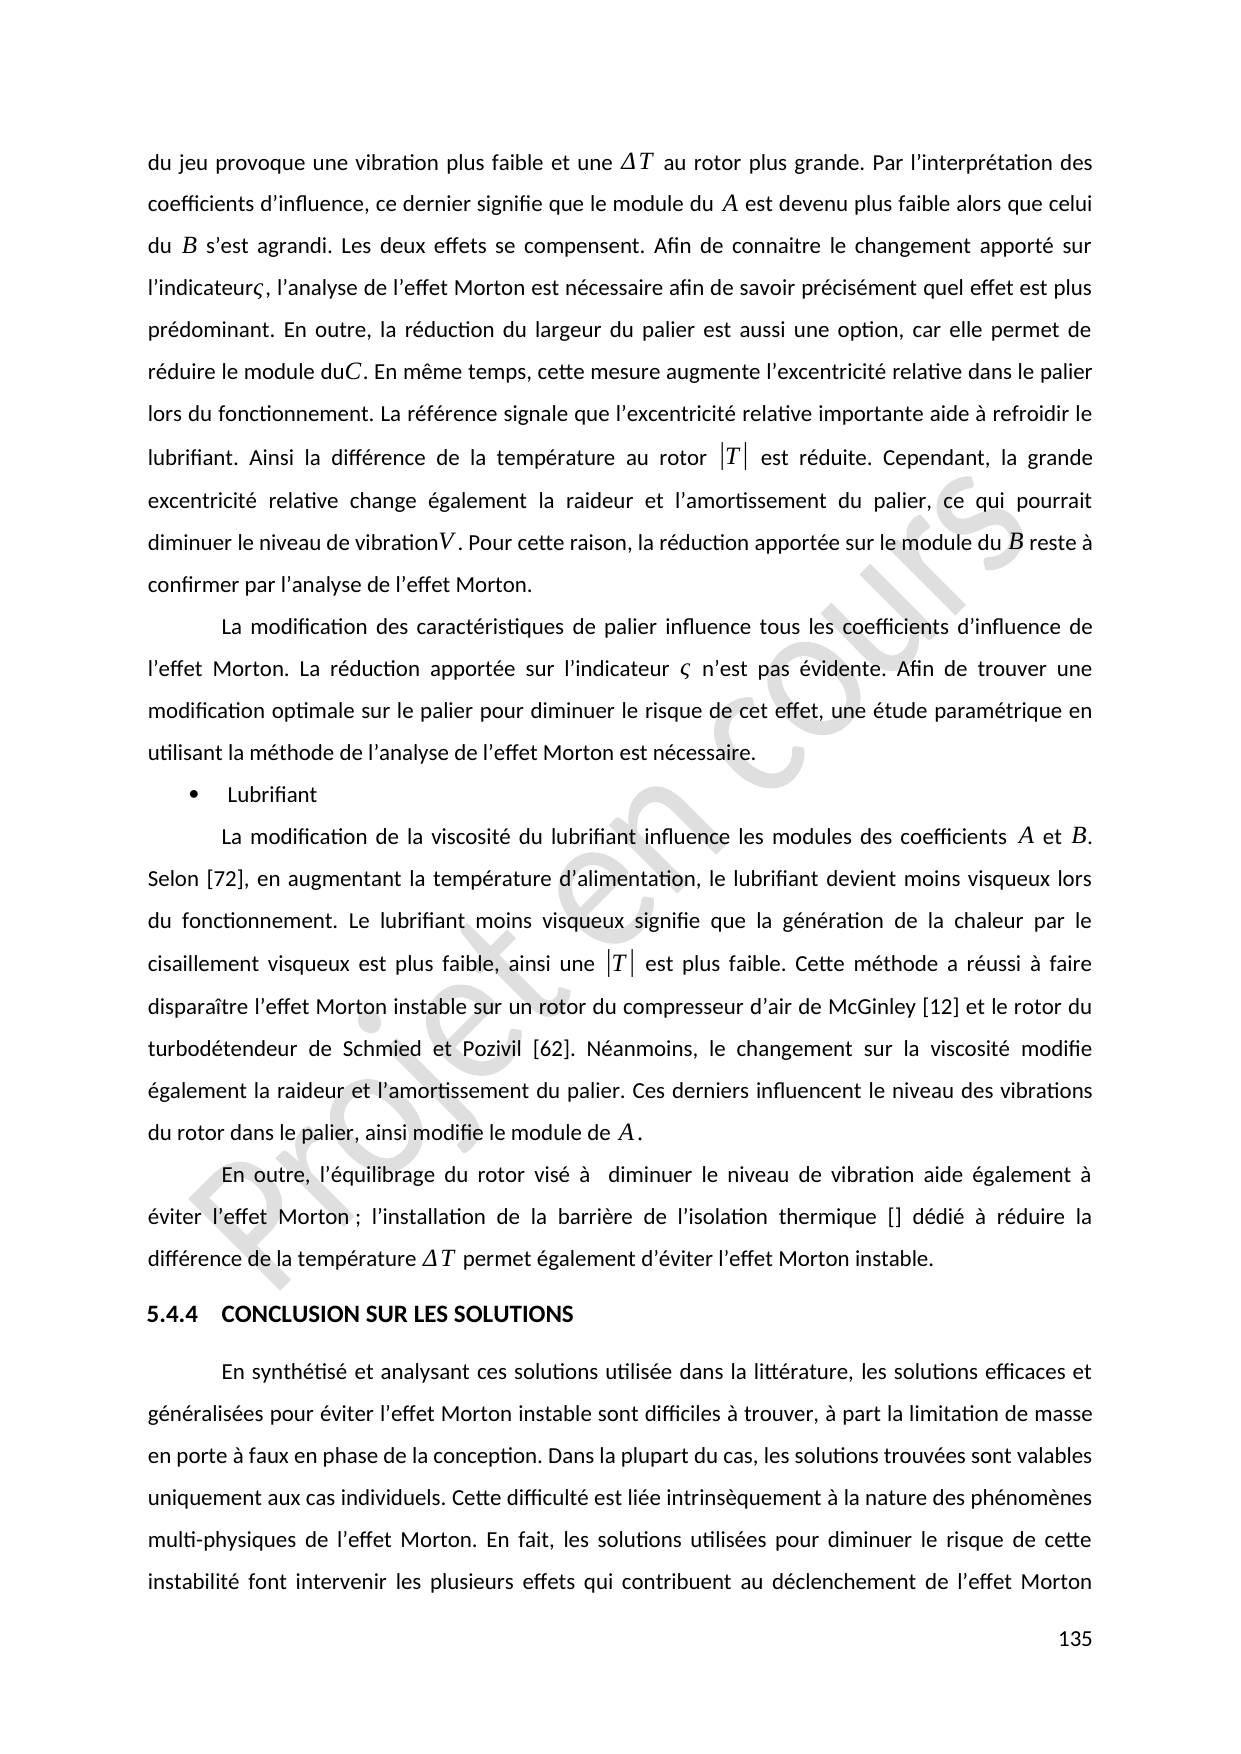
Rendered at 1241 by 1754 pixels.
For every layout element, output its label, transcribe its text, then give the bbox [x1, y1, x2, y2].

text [148, 1357, 1093, 1595]
list Lubrifiant [190, 780, 1093, 808]
text En outre, l’équilibrage du rotor visé à diminuer le niveau de vibration aide également à éviter l’effet Morton ; l’installation de la barrière de l’isolation thermique [] dédié à réduire la différence de la température permet également d’éviter l’effet Morton instable. [148, 1160, 1093, 1272]
text La modification des caractéristiques de palier influence tous les coefficients d’influence de l’effet Morton. La réduction apportée sur l’indicateur n’est pas évidente. Afin de trouver une modification optimale sur le palier pour diminuer le risque de cet effet, une étude paramétrique en utilisant la méthode de l’analyse de l’effet Morton est nécessaire. [148, 612, 1093, 766]
subtitle Conclusion sur les solutions [146, 1298, 1093, 1329]
text La modification de la viscosité du lubrifiant influence les modules des coefficients et . Selon [72], en augmentant la température d’alimentation, le lubrifiant devient moins visqueux lors du fonctionnement. Le lubrifiant moins visqueux signifie que la génération de la chaleur par le cisaillement visqueux est plus faible, ainsi une est plus faible. Cette méthode a réussi à faire disparaître l’effet Morton instable sur un rotor du compresseur d’air de McGinley [12] et le rotor du turbodétendeur de Schmied et Pozivil [62]. Néanmoins, le changement sur la viscosité modifie également la raideur et l’amortissement du palier. Ces derniers influencent le niveau des vibrations du rotor dans le palier, ainsi modifie le module de [148, 822, 1093, 1146]
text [148, 148, 1093, 598]
